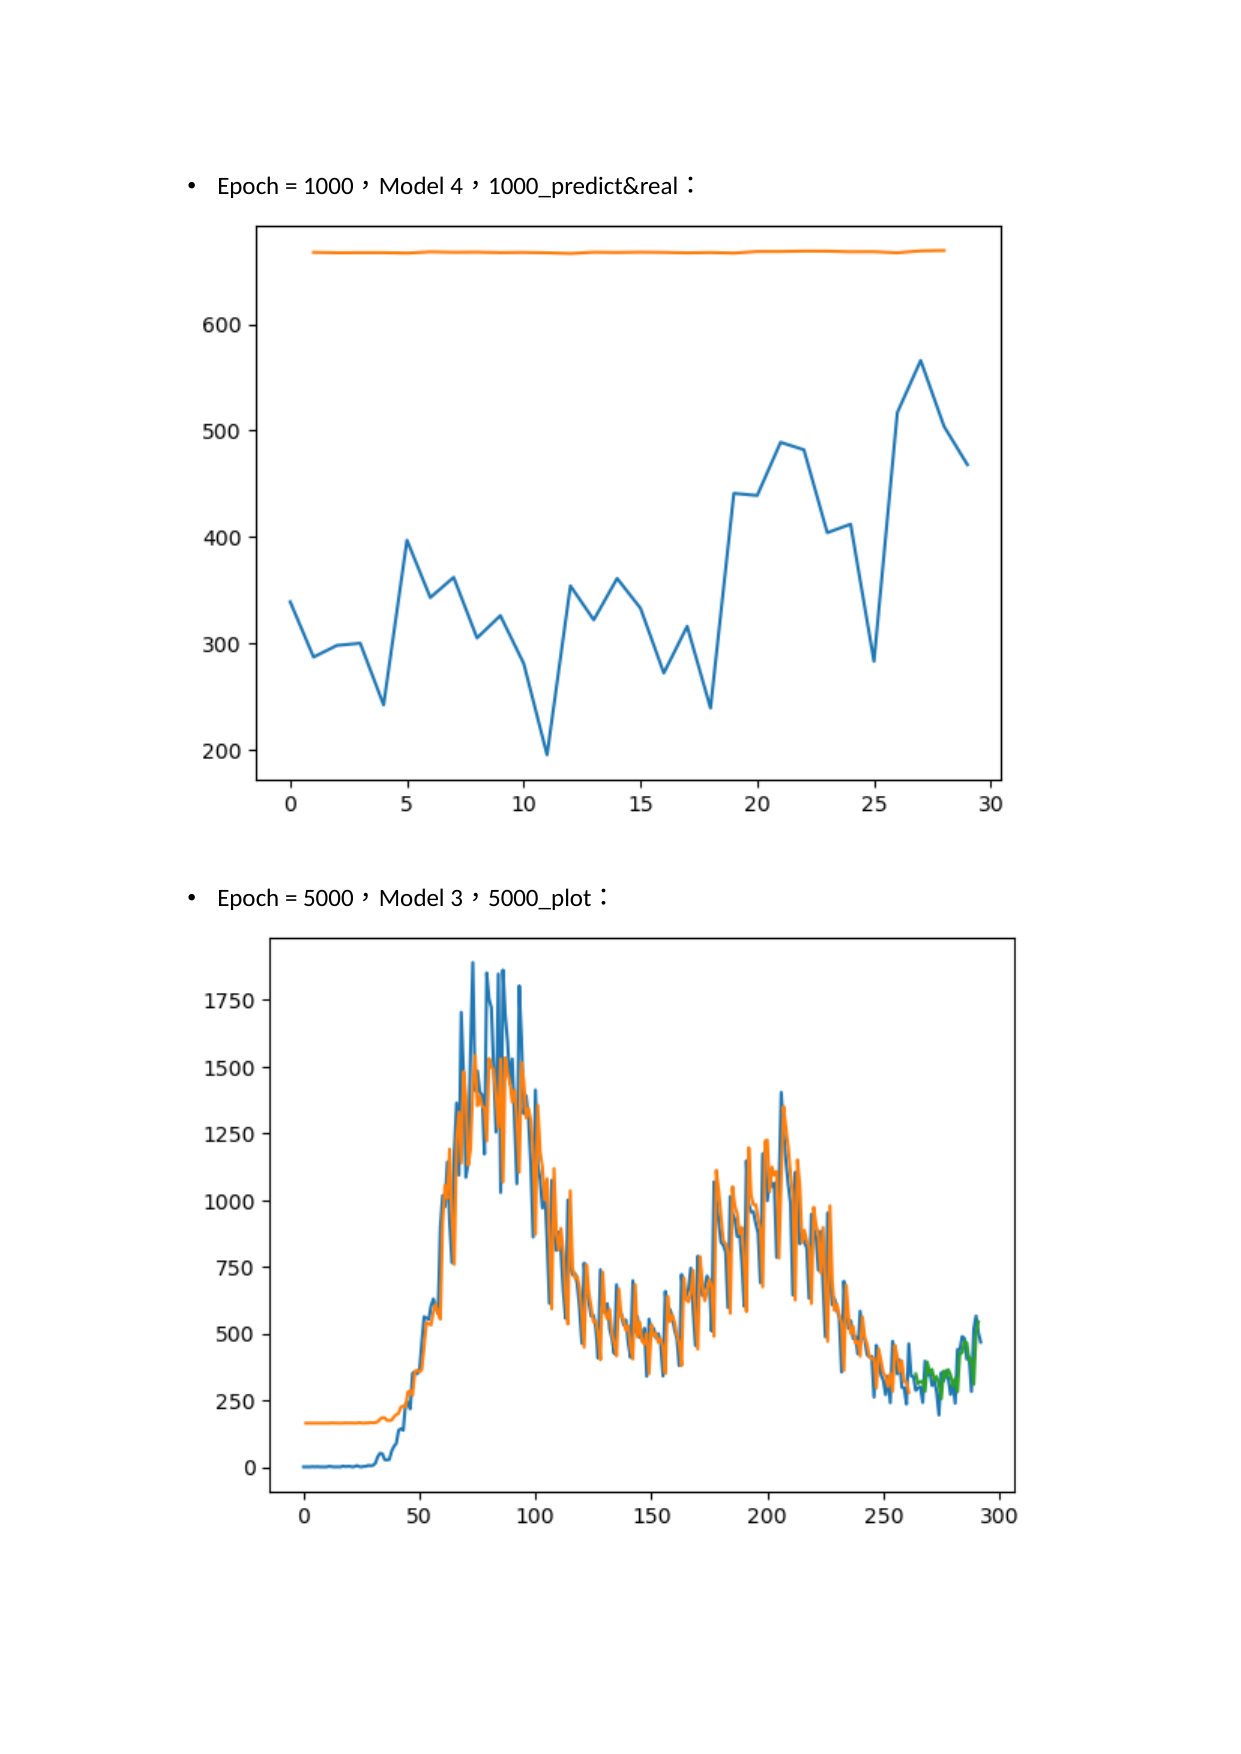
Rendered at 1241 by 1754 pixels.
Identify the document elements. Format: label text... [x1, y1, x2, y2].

picture [187, 923, 1034, 1543]
list Epoch = 5000，Model 3，5000_plot： [187, 877, 1053, 914]
list Epoch = 1000，Model 4，1000_predict&real： [187, 164, 1053, 202]
picture [187, 211, 1019, 831]
